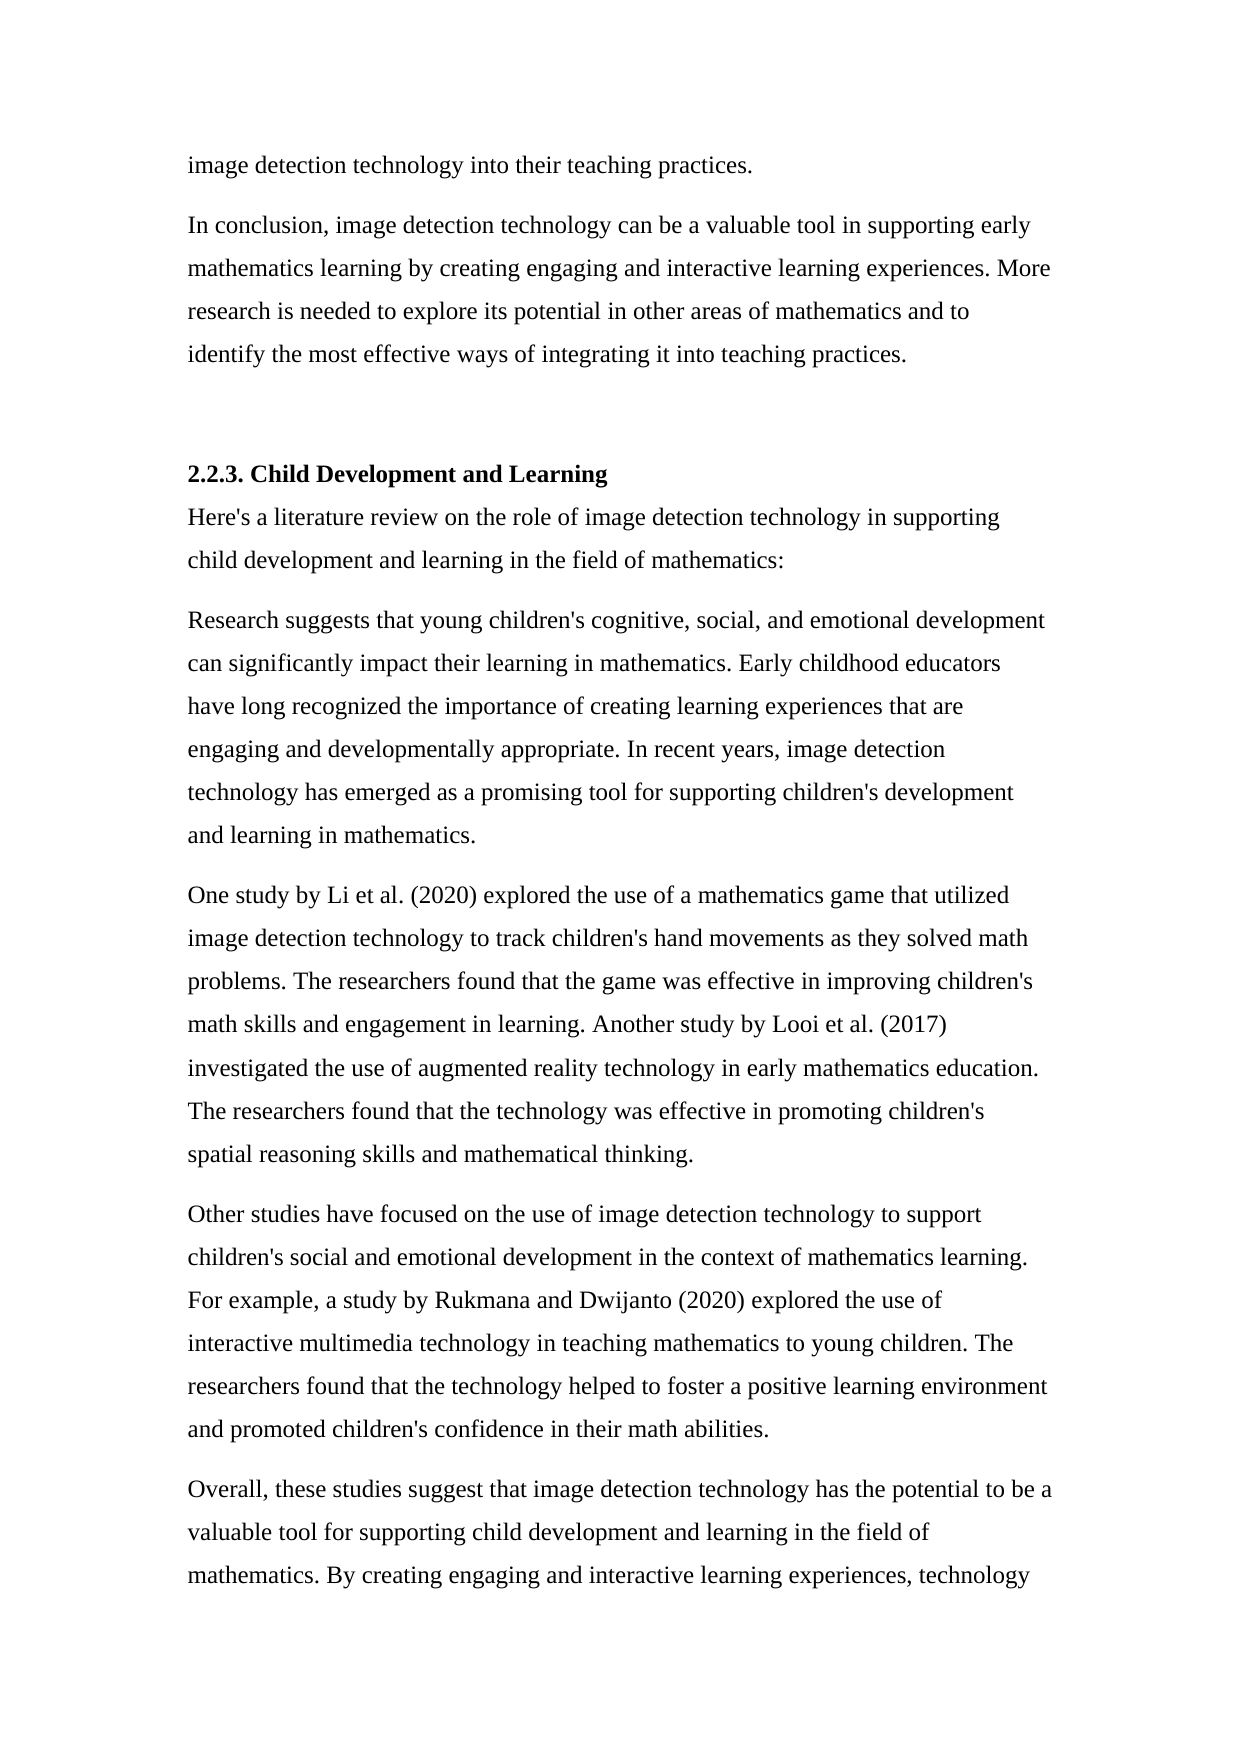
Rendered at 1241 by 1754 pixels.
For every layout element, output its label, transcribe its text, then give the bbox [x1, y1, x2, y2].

subtitle 2.2.3. Child Development and Learning [187, 459, 1053, 487]
text One study by Li et al. (2020) explored the use of a mathematics game that utilized image detection technology to track children's hand movements as they solved math problems. The researchers found that the game was effective in improving children's math skills and engagement in learning. Another study by Looi et al. (2017) investigated the use of augmented reality technology in early mathematics education. The researchers found that the technology was effective in promoting children's spatial reasoning skills and mathematical thinking. [187, 880, 1053, 1168]
text In conclusion, image detection technology can be a valuable tool in supporting early mathematics learning by creating engaging and interactive learning experiences. More research is needed to explore its potential in other areas of mathematics and to identify the most effective ways of integrating it into teaching practices. [187, 210, 1053, 368]
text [187, 150, 1053, 179]
text Research suggests that young children's cognitive, social, and emotional development can significantly impact their learning in mathematics. Early childhood educators have long recognized the importance of creating learning experiences that are engaging and developmentally appropriate. In recent years, image detection technology has emerged as a promising tool for supporting children's development and learning in mathematics. [187, 605, 1053, 849]
text Here's a literature review on the role of image detection technology in supporting child development and learning in the field of mathematics: [187, 502, 1053, 574]
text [187, 1474, 1053, 1589]
text Other studies have focused on the use of image detection technology to support children's social and emotional development in the context of mathematics learning. For example, a study by Rukmana and Dwijanto (2020) explored the use of interactive multimedia technology in teaching mathematics to young children. The researchers found that the technology helped to foster a positive learning environment and promoted children's confidence in their math abilities. [187, 1199, 1053, 1443]
